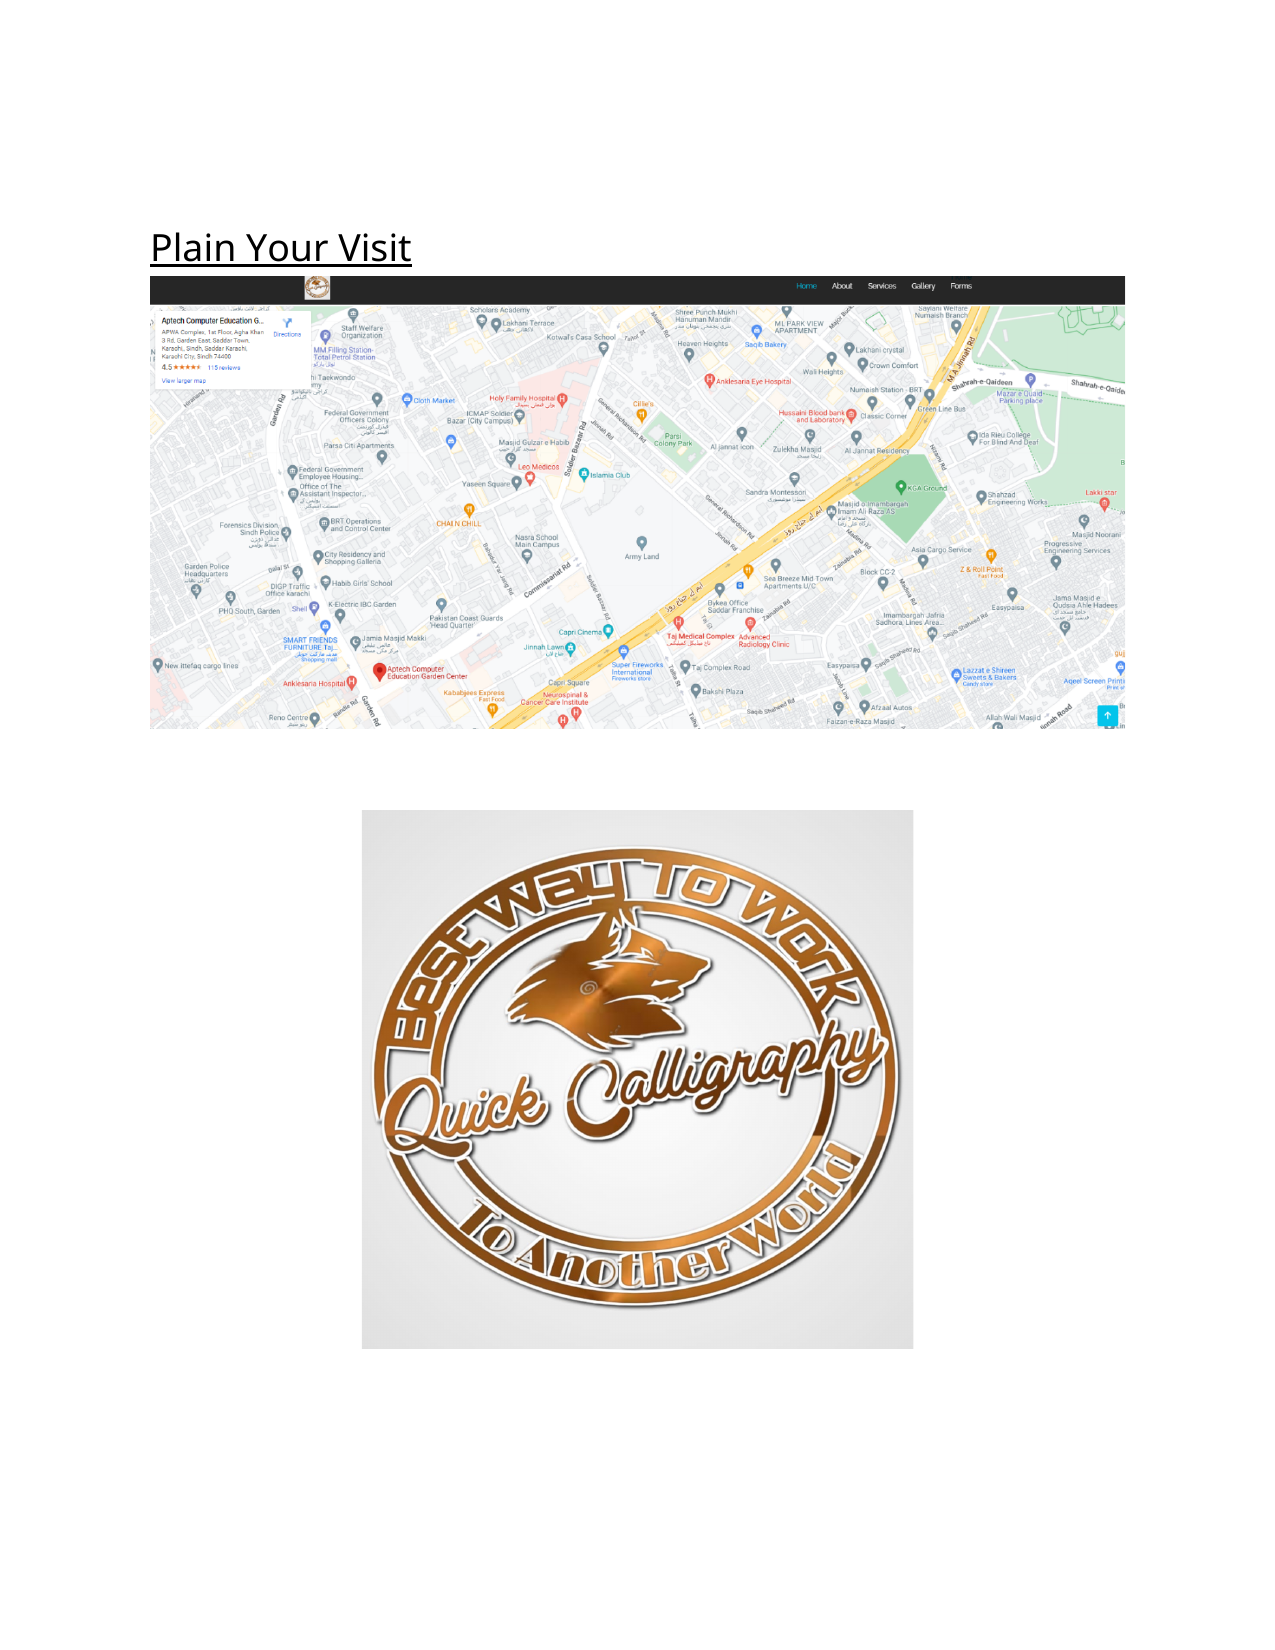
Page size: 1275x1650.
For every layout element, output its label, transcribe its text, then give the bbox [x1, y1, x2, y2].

picture [150, 276, 1125, 729]
picture [361, 810, 914, 1349]
text Plain Your Visit [150, 221, 1125, 276]
